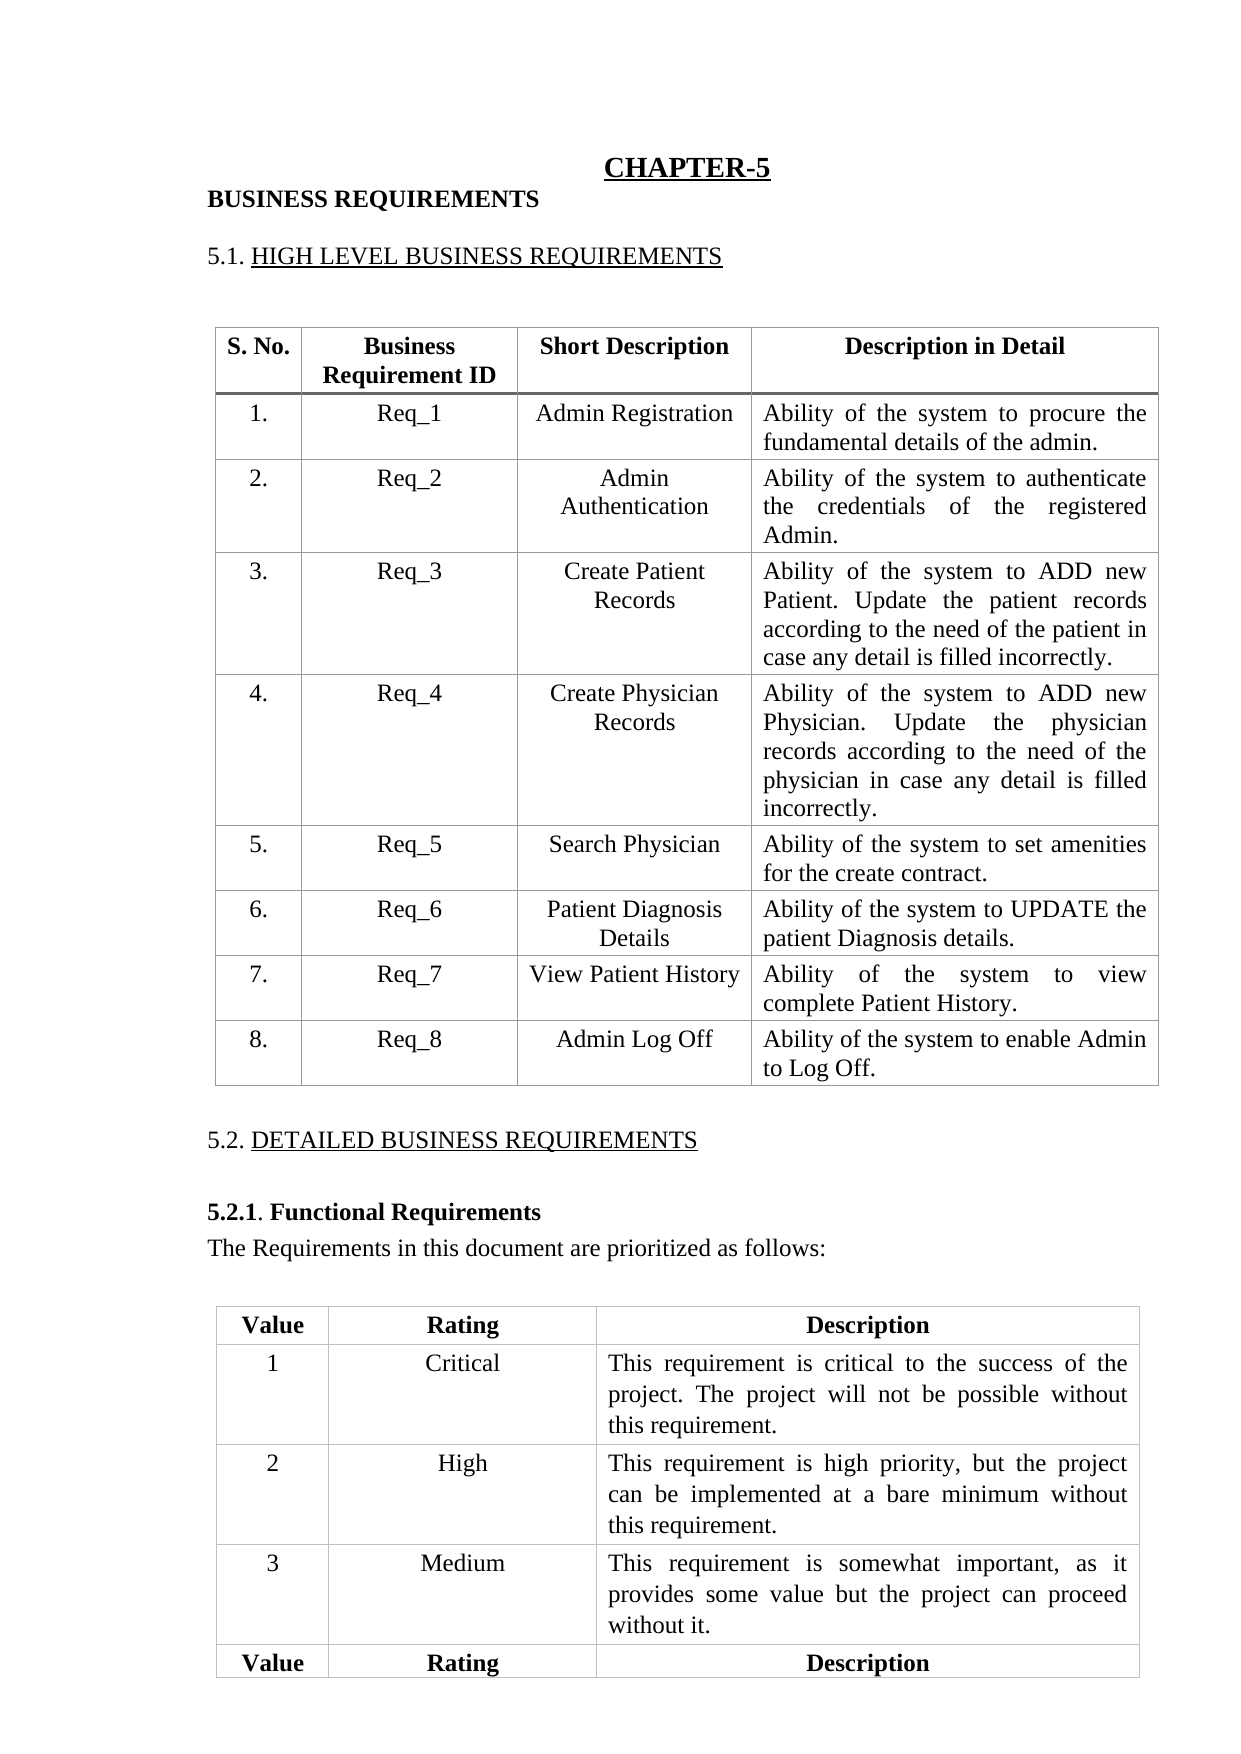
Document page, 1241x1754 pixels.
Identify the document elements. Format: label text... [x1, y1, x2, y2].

table_cell Req_4 [302, 675, 517, 825]
table_cell 3. [216, 553, 301, 674]
table_header Business Requirement ID [302, 328, 517, 392]
table_cell Ability of the system to procure the fundamental details of the admin. [752, 395, 1158, 458]
table_header Rating [329, 1307, 596, 1344]
table_cell High [329, 1445, 596, 1544]
table_cell Patient Diagnosis Details [518, 891, 751, 955]
table_cell Rating [329, 1645, 596, 1677]
table_cell Req_6 [302, 891, 517, 955]
table_cell 4. [216, 675, 301, 825]
table_cell Critical [329, 1345, 596, 1444]
table_cell Create Patient Records [518, 553, 751, 674]
list BUSINESS REQUIREMENTS [207, 184, 1167, 212]
table_cell Ability of the system to enable Admin to Log Off. [752, 1021, 1158, 1084]
table_cell 2. [216, 460, 301, 552]
table_cell Ability of the system to ADD new Patient. Update the patient records according to the need of the patient in case any detail is filled incorrectly. [752, 553, 1158, 674]
table_cell Req_1 [302, 395, 517, 458]
table_cell Ability of the system to view complete Patient History. [752, 956, 1158, 1020]
table_cell This requirement is somewhat important, as it provides some value but the project can proceed without it. [597, 1545, 1139, 1644]
table_cell Req_8 [302, 1021, 517, 1084]
table_cell Medium [329, 1545, 596, 1644]
table_header Short Description [518, 328, 751, 392]
text The Requirements in this document are prioritized as follows: [207, 1233, 1167, 1262]
table_cell Req_3 [302, 553, 517, 674]
table_cell Value [217, 1645, 328, 1677]
table_cell Req_7 [302, 956, 517, 1020]
table_cell 6. [216, 891, 301, 955]
table_cell 2 [217, 1445, 328, 1544]
table_cell Ability of the system to authenticate the credentials of the registered Admin. [752, 460, 1158, 552]
table_header Description in Detail [752, 328, 1158, 392]
table_header Description [597, 1307, 1139, 1344]
table_cell View Patient History [518, 956, 751, 1020]
table_cell Search Physician [518, 826, 751, 890]
table_cell 3 [217, 1545, 328, 1644]
table_cell 7. [216, 956, 301, 1020]
text 5.2.1. Functional Requirements [207, 1197, 1167, 1226]
text 5.2. DETAILED BUSINESS REQUIREMENTS [207, 1125, 1167, 1154]
table_cell Admin Registration [518, 395, 751, 458]
list 5.1. HIGH LEVEL BUSINESS REQUIREMENTS [207, 241, 1167, 270]
table_cell Req_2 [302, 460, 517, 552]
table_cell This requirement is high priority, but the project can be implemented at a bare minimum without this requirement. [597, 1445, 1139, 1544]
table_cell 5. [216, 826, 301, 890]
table_header S. No. [216, 328, 301, 392]
table_cell This requirement is critical to the success of the project. The project will not be possible without this requirement. [597, 1345, 1139, 1444]
table_cell Req_5 [302, 826, 517, 890]
table_cell Admin Authentication [518, 460, 751, 552]
list CHAPTER-5 [207, 150, 1167, 184]
table_cell Ability of the system to UPDATE the patient Diagnosis details. [752, 891, 1158, 955]
table_cell Ability of the system to ADD new Physician. Update the physician records according to the need of the physician in case any detail is filled incorrectly. [752, 675, 1158, 825]
table_header Value [217, 1307, 328, 1344]
table_cell Admin Log Off [518, 1021, 751, 1084]
table_cell 1. [216, 395, 301, 458]
table_cell 8. [216, 1021, 301, 1084]
table_cell Create Physician Records [518, 675, 751, 825]
table_cell 1 [217, 1345, 328, 1444]
table_cell Ability of the system to set amenities for the create contract. [752, 826, 1158, 890]
table_cell Description [597, 1645, 1139, 1677]
